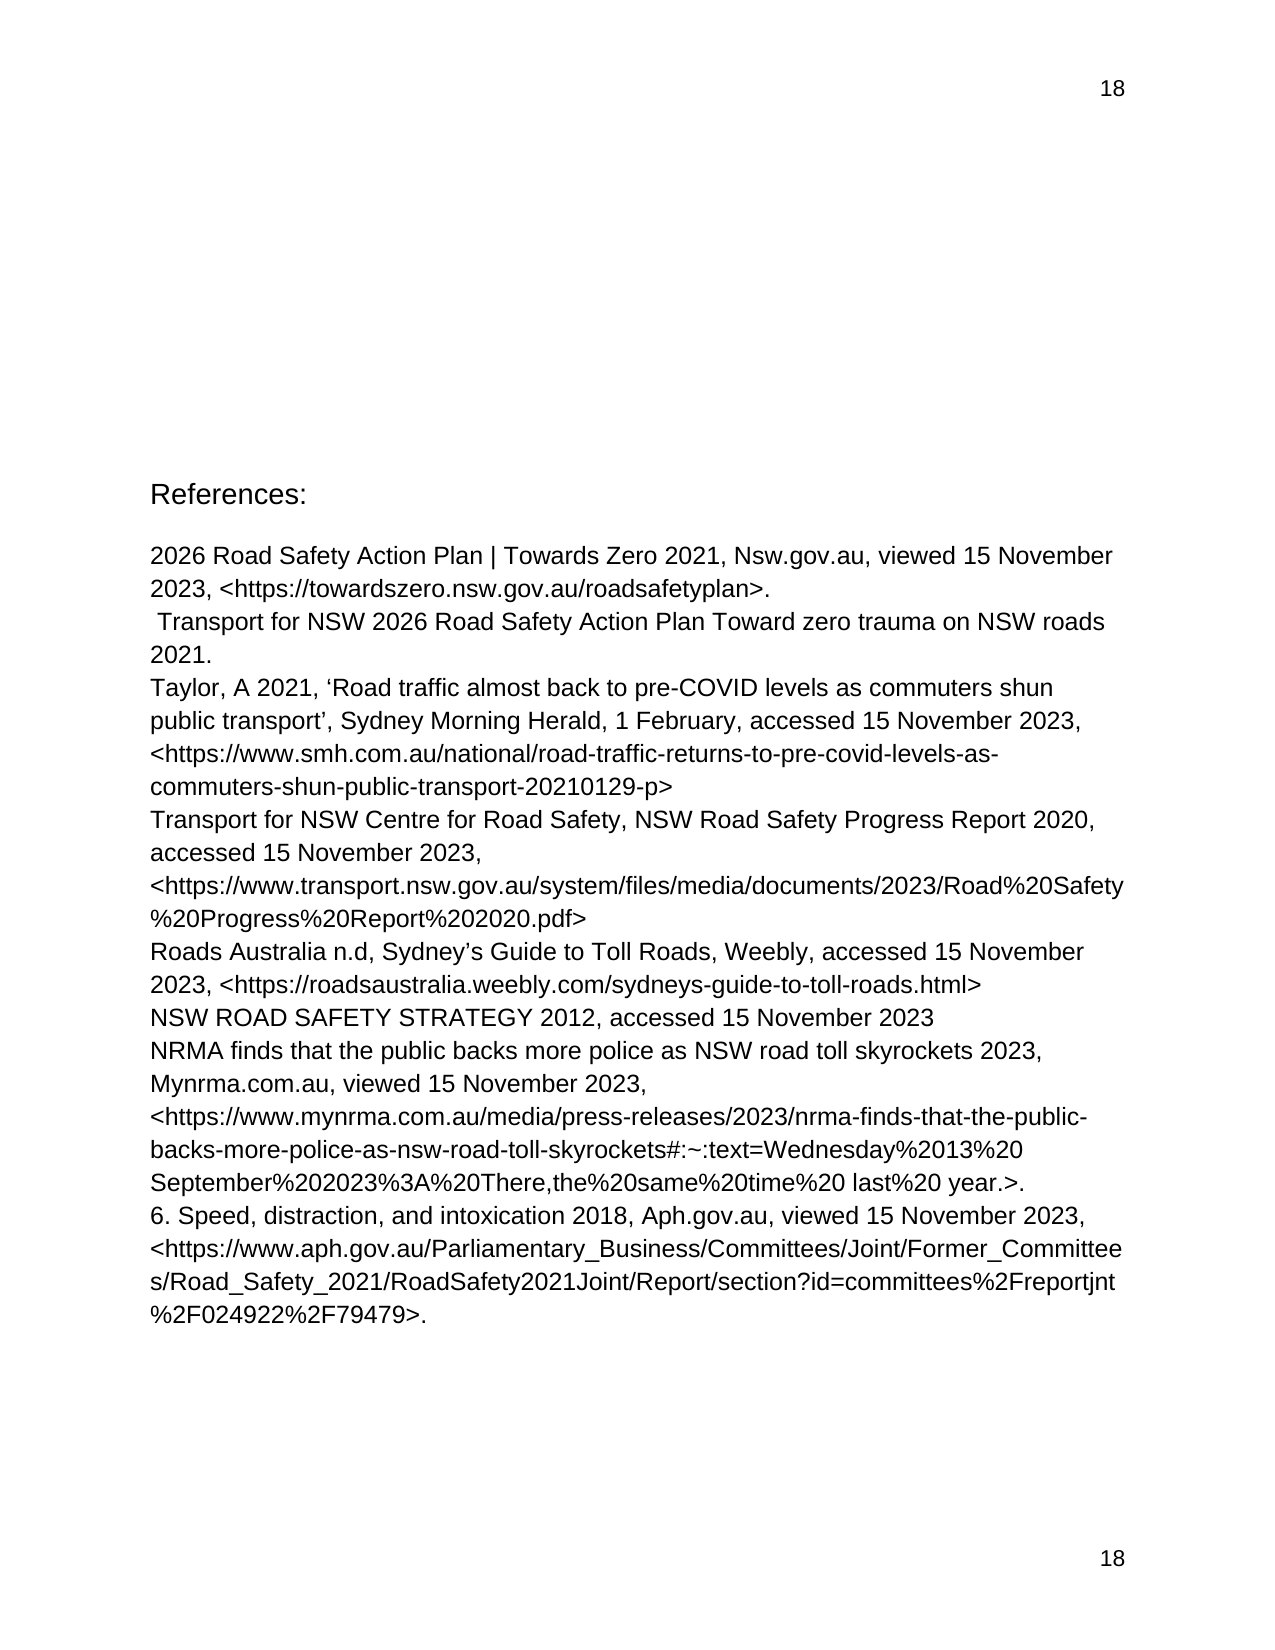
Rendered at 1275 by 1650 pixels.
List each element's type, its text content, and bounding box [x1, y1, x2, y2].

text 6. Speed, distraction, and intoxication 2018, Aph.gov.au, viewed 15 November 2023, <https://www.aph.gov.au/Parliamentary_Business/Committees/Joint/Former_Committees/Road_Safety_2021/RoadSafety2021Joint/Report/section?id=committees%2Freportjnt%2F024922%2F79479>. [150, 1201, 1125, 1329]
text Roads Australia n.d, Sydney’s Guide to Toll Roads, Weebly, accessed 15 November 2023, <https://roadsaustralia.weebly.com/sydneys-guide-to-toll-roads.html> [150, 937, 1125, 999]
text NSW ROAD SAFETY STRATEGY 2012, accessed 15 November 2023 [150, 1003, 1125, 1032]
text 2026 Road Safety Action Plan | Towards Zero 2021, Nsw.gov.au, viewed 15 November 2023, <https://towardszero.nsw.gov.au/roadsafetyplan>. [150, 541, 1125, 602]
text Transport for NSW Centre for Road Safety, NSW Road Safety Progress Report 2020, accessed 15 November 2023, <https://www.transport.nsw.gov.au/system/files/media/documents/2023/Road%20Safety%20Progress%20Report%202020.pdf> [150, 805, 1125, 933]
subtitle References: [150, 477, 1125, 511]
text ‌ Transport for NSW 2026 Road Safety Action Plan Toward zero trauma on NSW roads 2021. [150, 607, 1125, 668]
text Taylor, A 2021, ‘Road traffic almost back to pre-COVID levels as commuters shun public transport’, Sydney Morning Herald, 1 February, accessed 15 November 2023, <https://www.smh.com.au/national/road-traffic-returns-to-pre-covid-levels-as-commuters-shun-public-transport-20210129-p> [150, 673, 1125, 801]
text NRMA finds that the public backs more police as NSW road toll skyrockets 2023, Mynrma.com.au, viewed 15 November 2023, <https://www.mynrma.com.au/media/press-releases/2023/nrma-finds-that-the-public-backs-more-police-as-nsw-road-toll-skyrockets#:~:text=Wednesday%2013%20 September%202023%3A%20There,the%20same%20time%20 last%20 year.>. [150, 1036, 1125, 1197]
